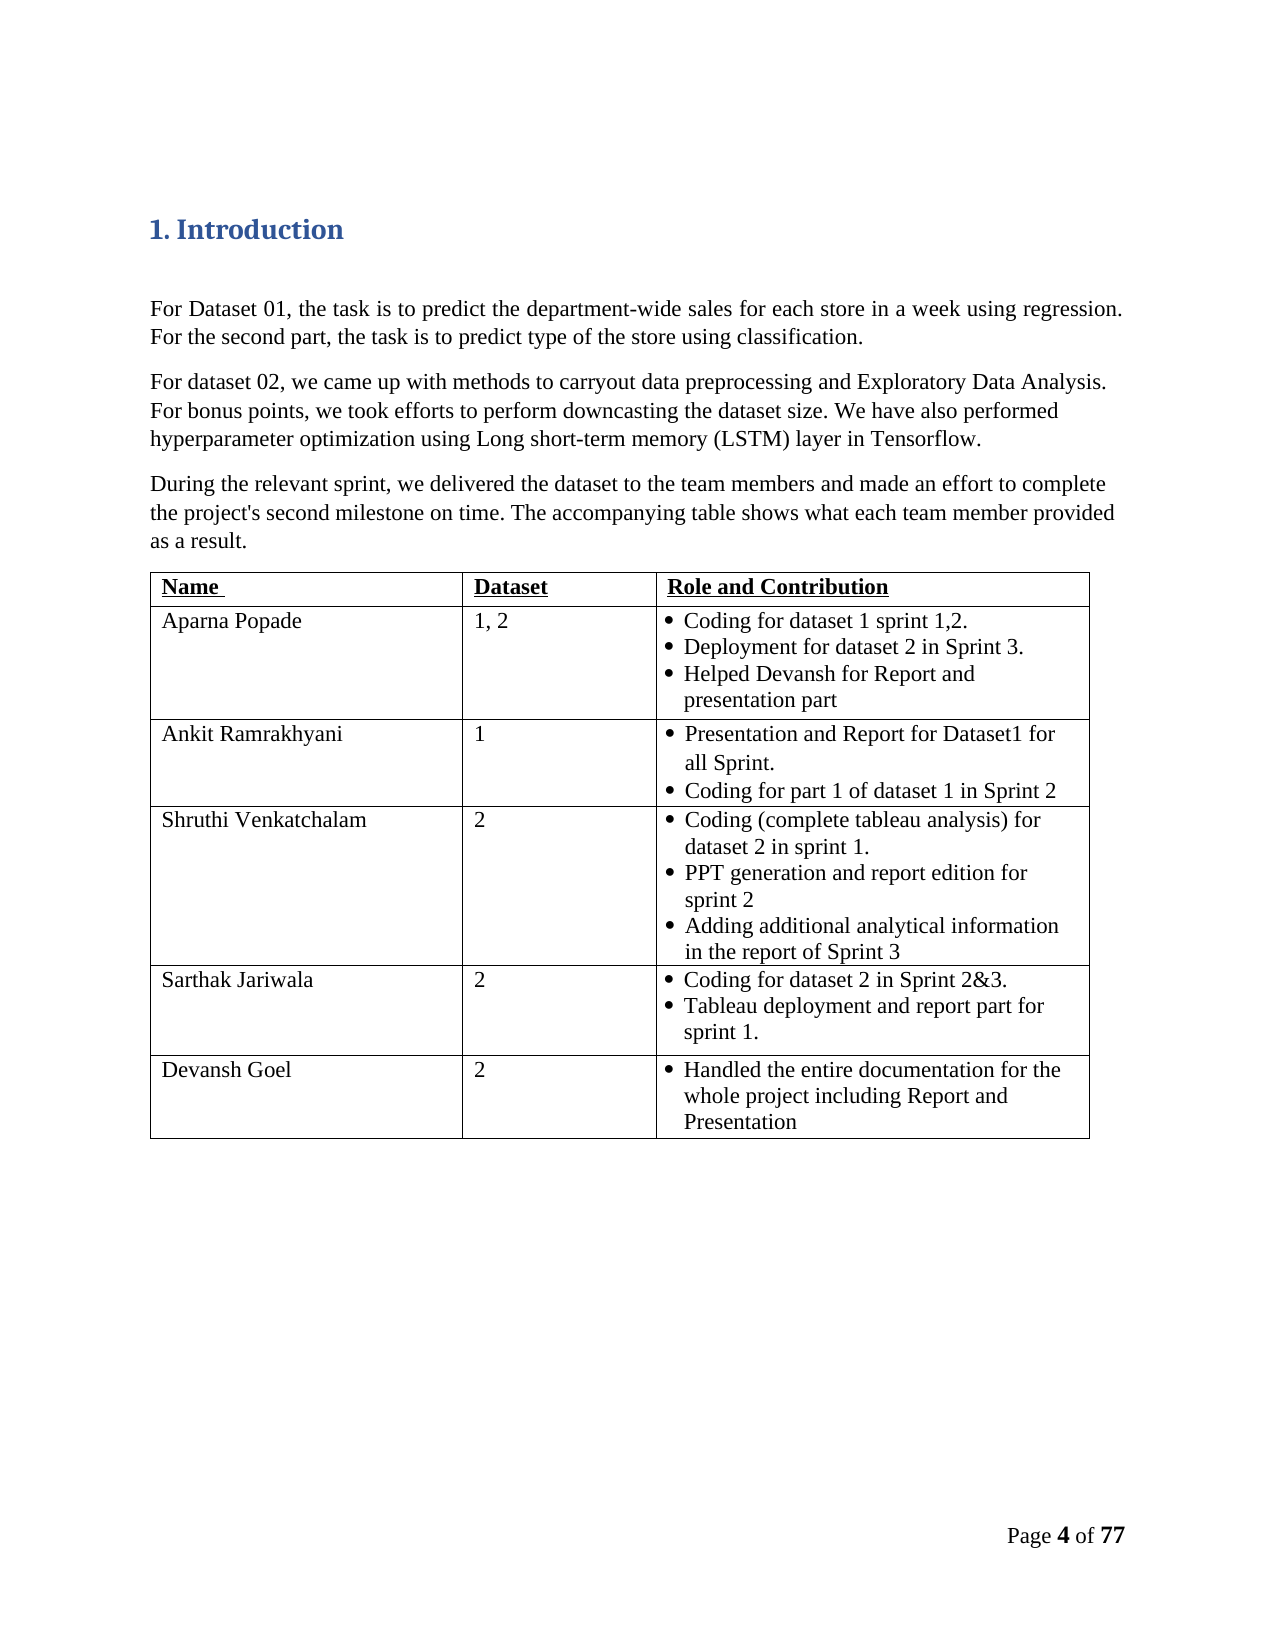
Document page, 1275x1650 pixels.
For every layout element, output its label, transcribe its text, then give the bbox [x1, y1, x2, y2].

table_cell 2 [463, 1056, 656, 1138]
text For Dataset 01, the task is to predict the department-wide sales for each store in a week using regression. For the second part, the task is to predict type of the store using classification. [150, 295, 1125, 349]
table_cell Shruthi Venkatchalam [151, 807, 462, 965]
table_cell Coding for dataset 2 in Sprint 2&3. Tableau deployment and report part for sprint 1. [657, 966, 1089, 1054]
table_cell 2 [463, 966, 656, 1054]
table_header Dataset [463, 573, 656, 606]
table_header Role and Contribution [657, 573, 1089, 606]
table_cell Aparna Popade [151, 607, 462, 719]
table_cell Sarthak Jariwala [151, 966, 462, 1054]
text During the relevant sprint, we delivered the dataset to the team members and made an effort to complete the project's second milestone on time. The accompanying table shows what each team member provided as a result. [150, 470, 1125, 553]
table_cell Coding (complete tableau analysis) for dataset 2 in sprint 1. PPT generation and report edition for sprint 2 Adding additional analytical information in the report of Sprint 3 [657, 807, 1089, 965]
table_cell 1, 2 [463, 607, 656, 719]
text For dataset 02, we came up with methods to carryout data preprocessing and Exploratory Data Analysis. For bonus points, we took efforts to perform downcasting the dataset size. We have also performed hyperparameter optimization using Long short-term memory (LSTM) layer in Tensorflow. [150, 368, 1125, 451]
table_cell Devansh Goel [151, 1056, 462, 1138]
table_cell 2 [463, 807, 656, 965]
table_cell Presentation and Report for Dataset1 for all Sprint. Coding for part 1 of dataset 1 in Sprint 2 [657, 720, 1089, 806]
table_cell 1 [463, 720, 656, 806]
table_header Name [151, 573, 462, 606]
subtitle 1. Introduction [150, 213, 1125, 247]
table_cell Handled the entire documentation for the whole project including Report and Presentation [657, 1056, 1089, 1138]
table_cell Ankit Ramrakhyani [151, 720, 462, 806]
table_cell Coding for dataset 1 sprint 1,2. Deployment for dataset 2 in Sprint 3. Helped Devansh for Report and presentation part [657, 607, 1089, 719]
